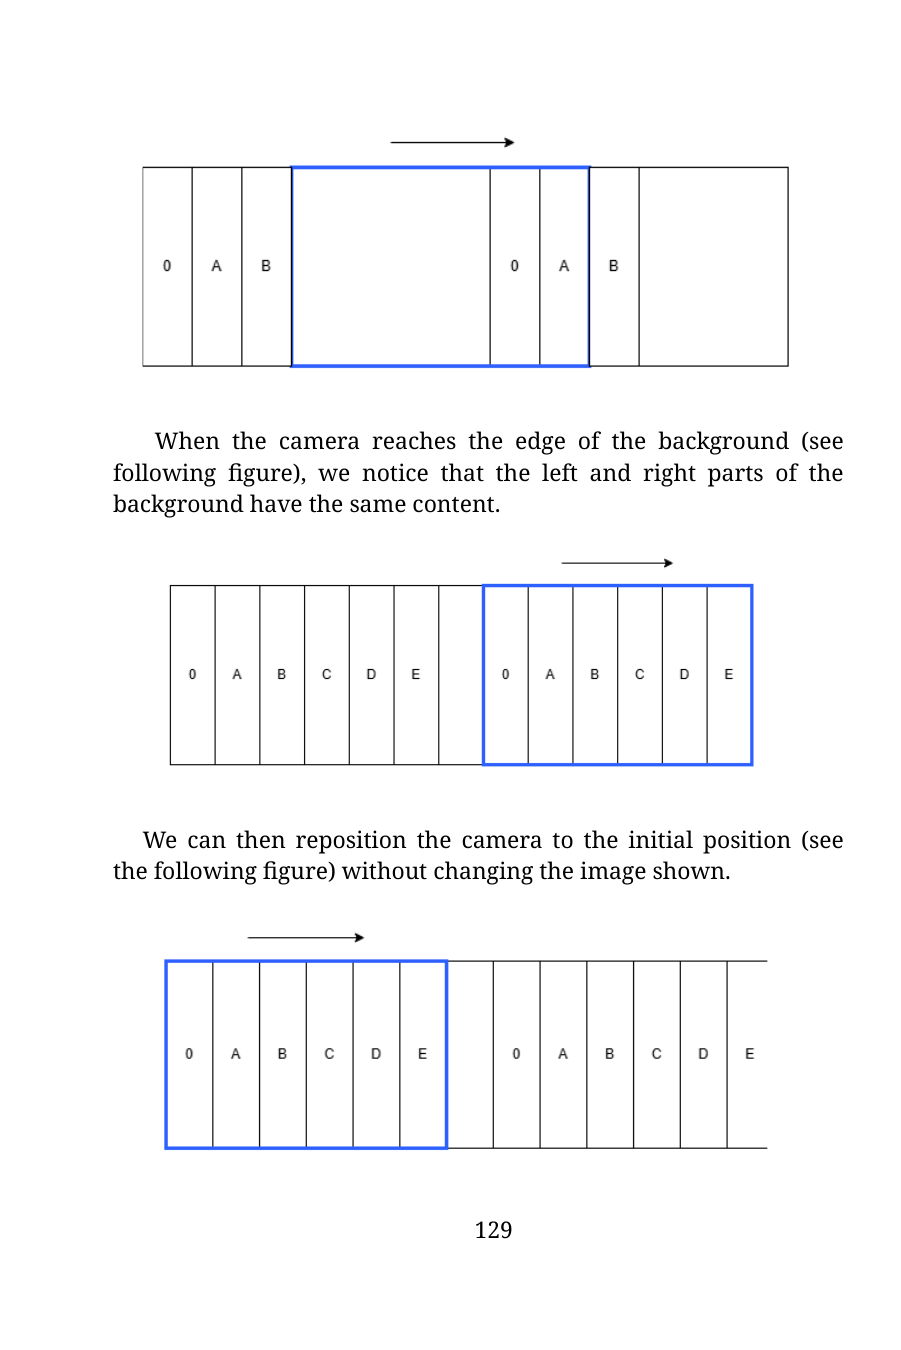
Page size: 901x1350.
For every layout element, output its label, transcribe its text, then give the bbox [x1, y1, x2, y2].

picture [142, 917, 768, 1175]
text We can then reposition the camera to the initial position (see the following figure) without changing the image shown. [113, 824, 844, 887]
text When the camera reaches the edge of the background (see following figure), we notice that the left and right parts of the background have the same content. [113, 425, 844, 519]
picture [142, 550, 789, 793]
picture [142, 118, 825, 395]
